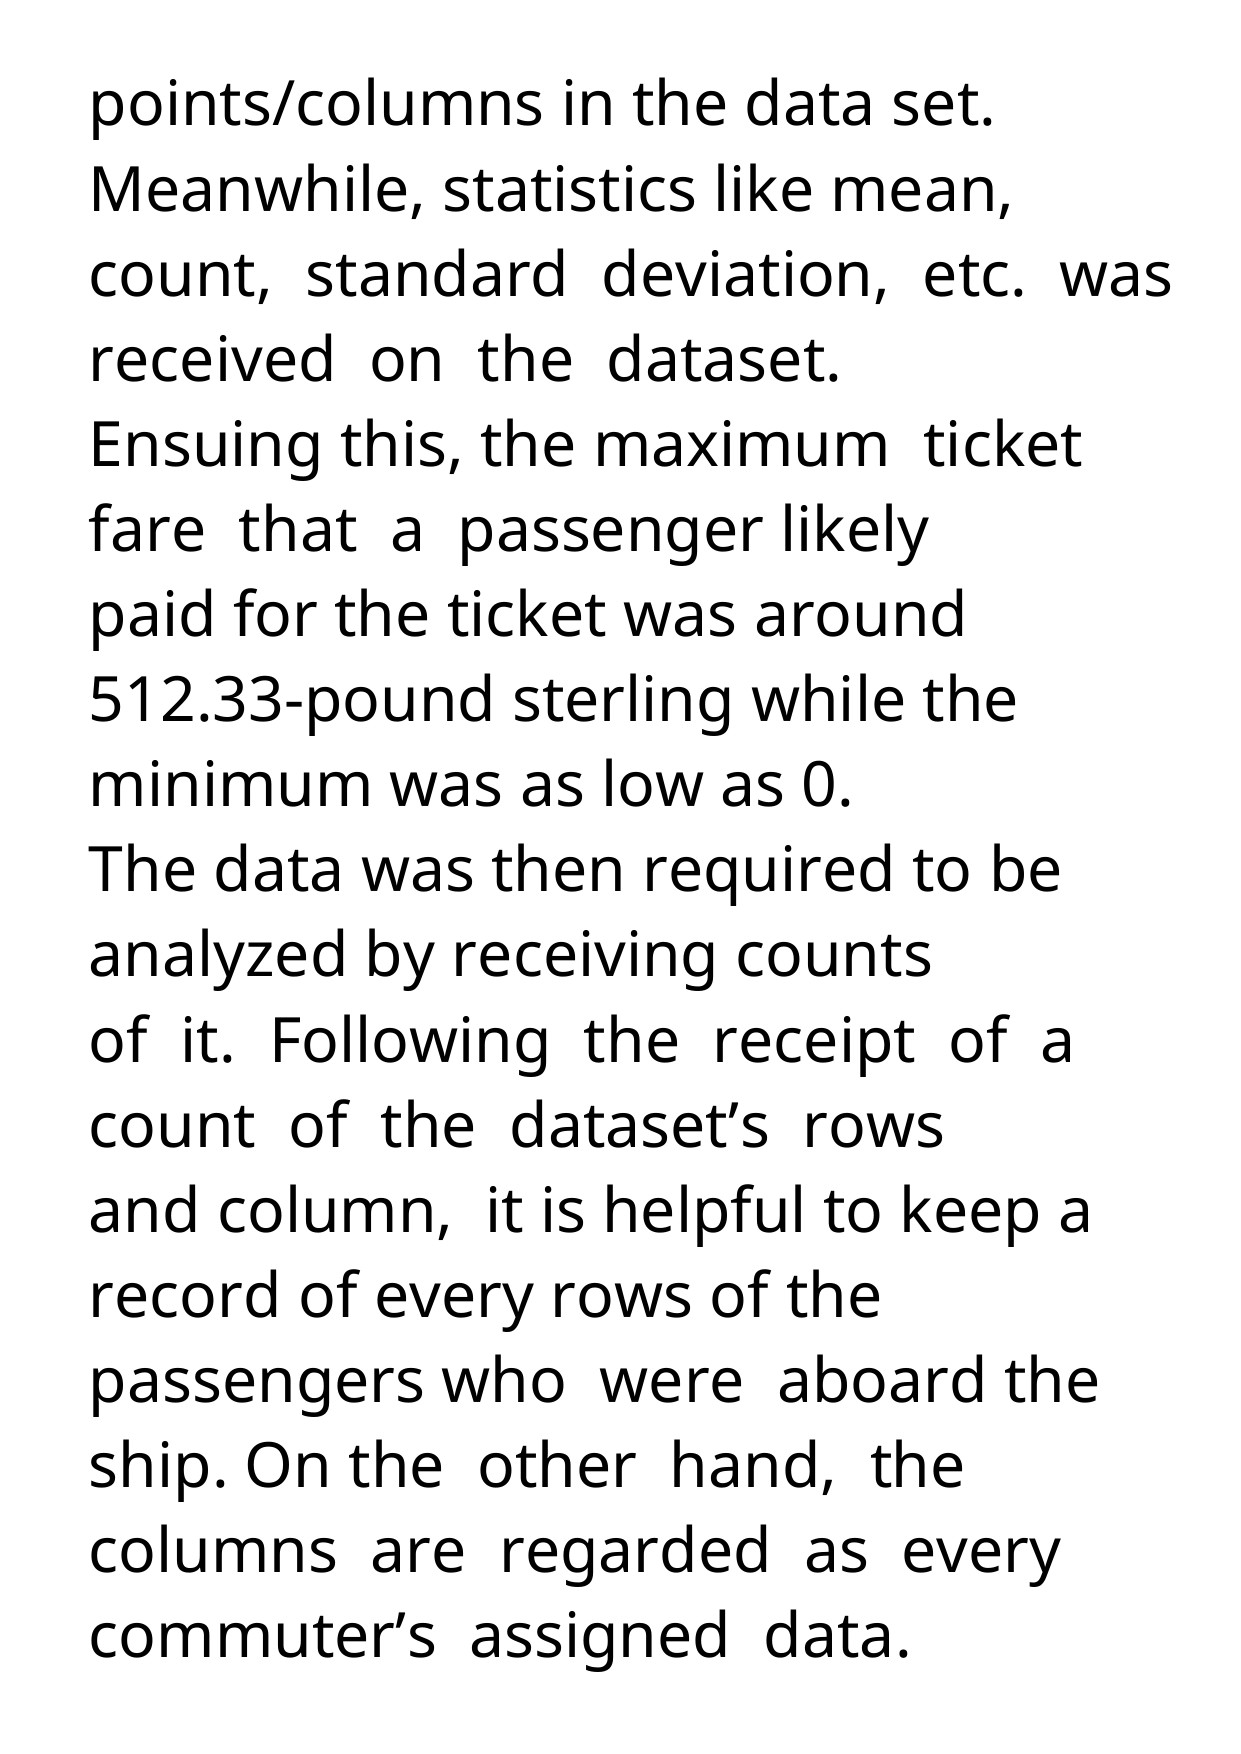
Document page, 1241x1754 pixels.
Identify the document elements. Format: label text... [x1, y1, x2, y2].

text Ensuing this, the maximum ticket fare that a passenger likely [89, 399, 1181, 570]
text The data was then required to be analyzed by receiving counts [89, 825, 1181, 995]
text passengers who were aboard the ship. On the other hand, the [89, 1336, 1181, 1506]
text minimum was as low as 0. [89, 740, 1181, 825]
text paid for the ticket was around 512.33-pound sterling while the [89, 570, 1181, 740]
text count, standard deviation, etc. was received on the dataset. [89, 229, 1181, 399]
text columns are regarded as every commuter’s assigned data. [89, 1506, 1181, 1676]
text points/columns in the data set. Meanwhile, statistics like mean, [89, 59, 1181, 229]
text of it. Following the receipt of a count of the dataset’s rows [89, 995, 1181, 1165]
text and column, it is helpful to keep a record of every rows of the [89, 1165, 1181, 1336]
